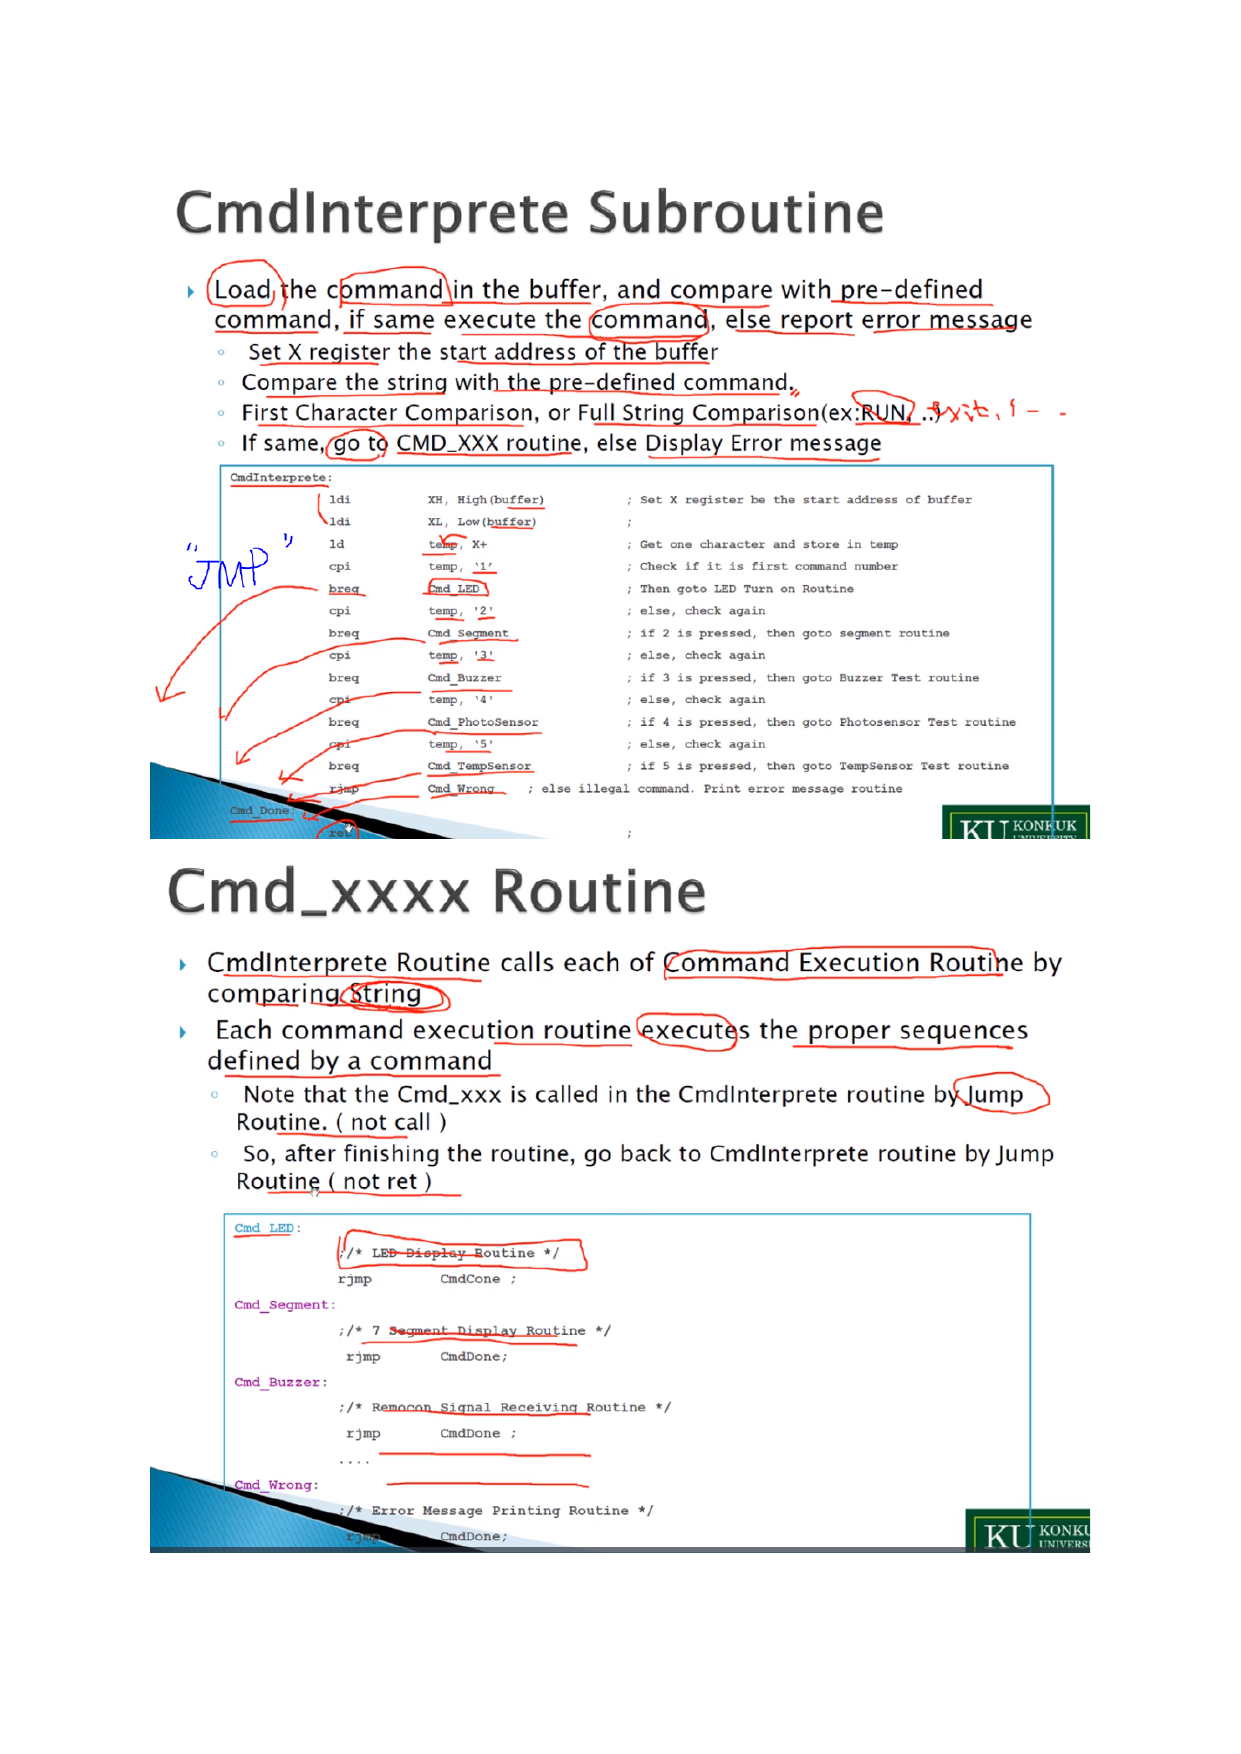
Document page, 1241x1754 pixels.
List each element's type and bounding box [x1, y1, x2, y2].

picture [150, 177, 1091, 839]
picture [150, 841, 1091, 1553]
